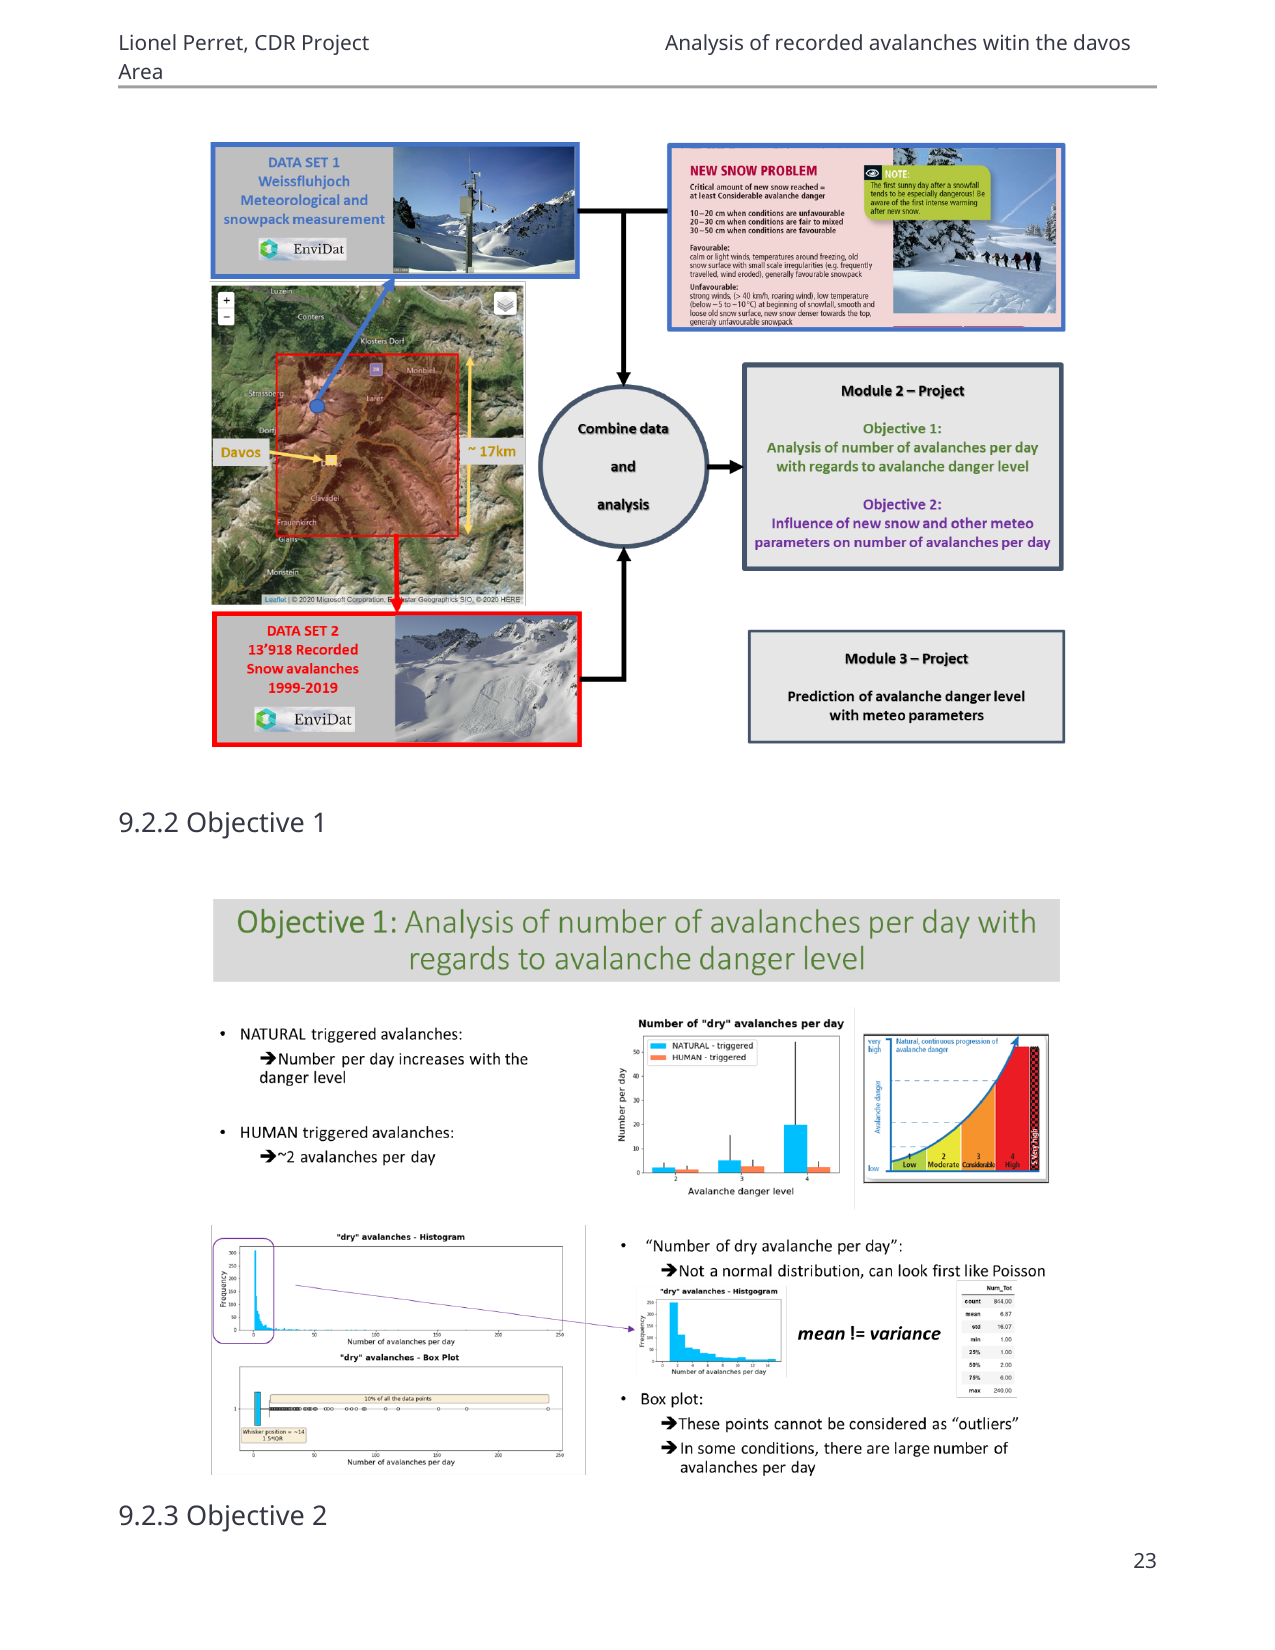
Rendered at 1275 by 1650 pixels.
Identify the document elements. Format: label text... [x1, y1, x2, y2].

subtitle 9.2.2 Objective 1 [118, 804, 1157, 841]
picture [209, 890, 1066, 1488]
picture [209, 142, 1066, 747]
subtitle 9.2.3 Objective 2 [118, 1496, 1157, 1533]
